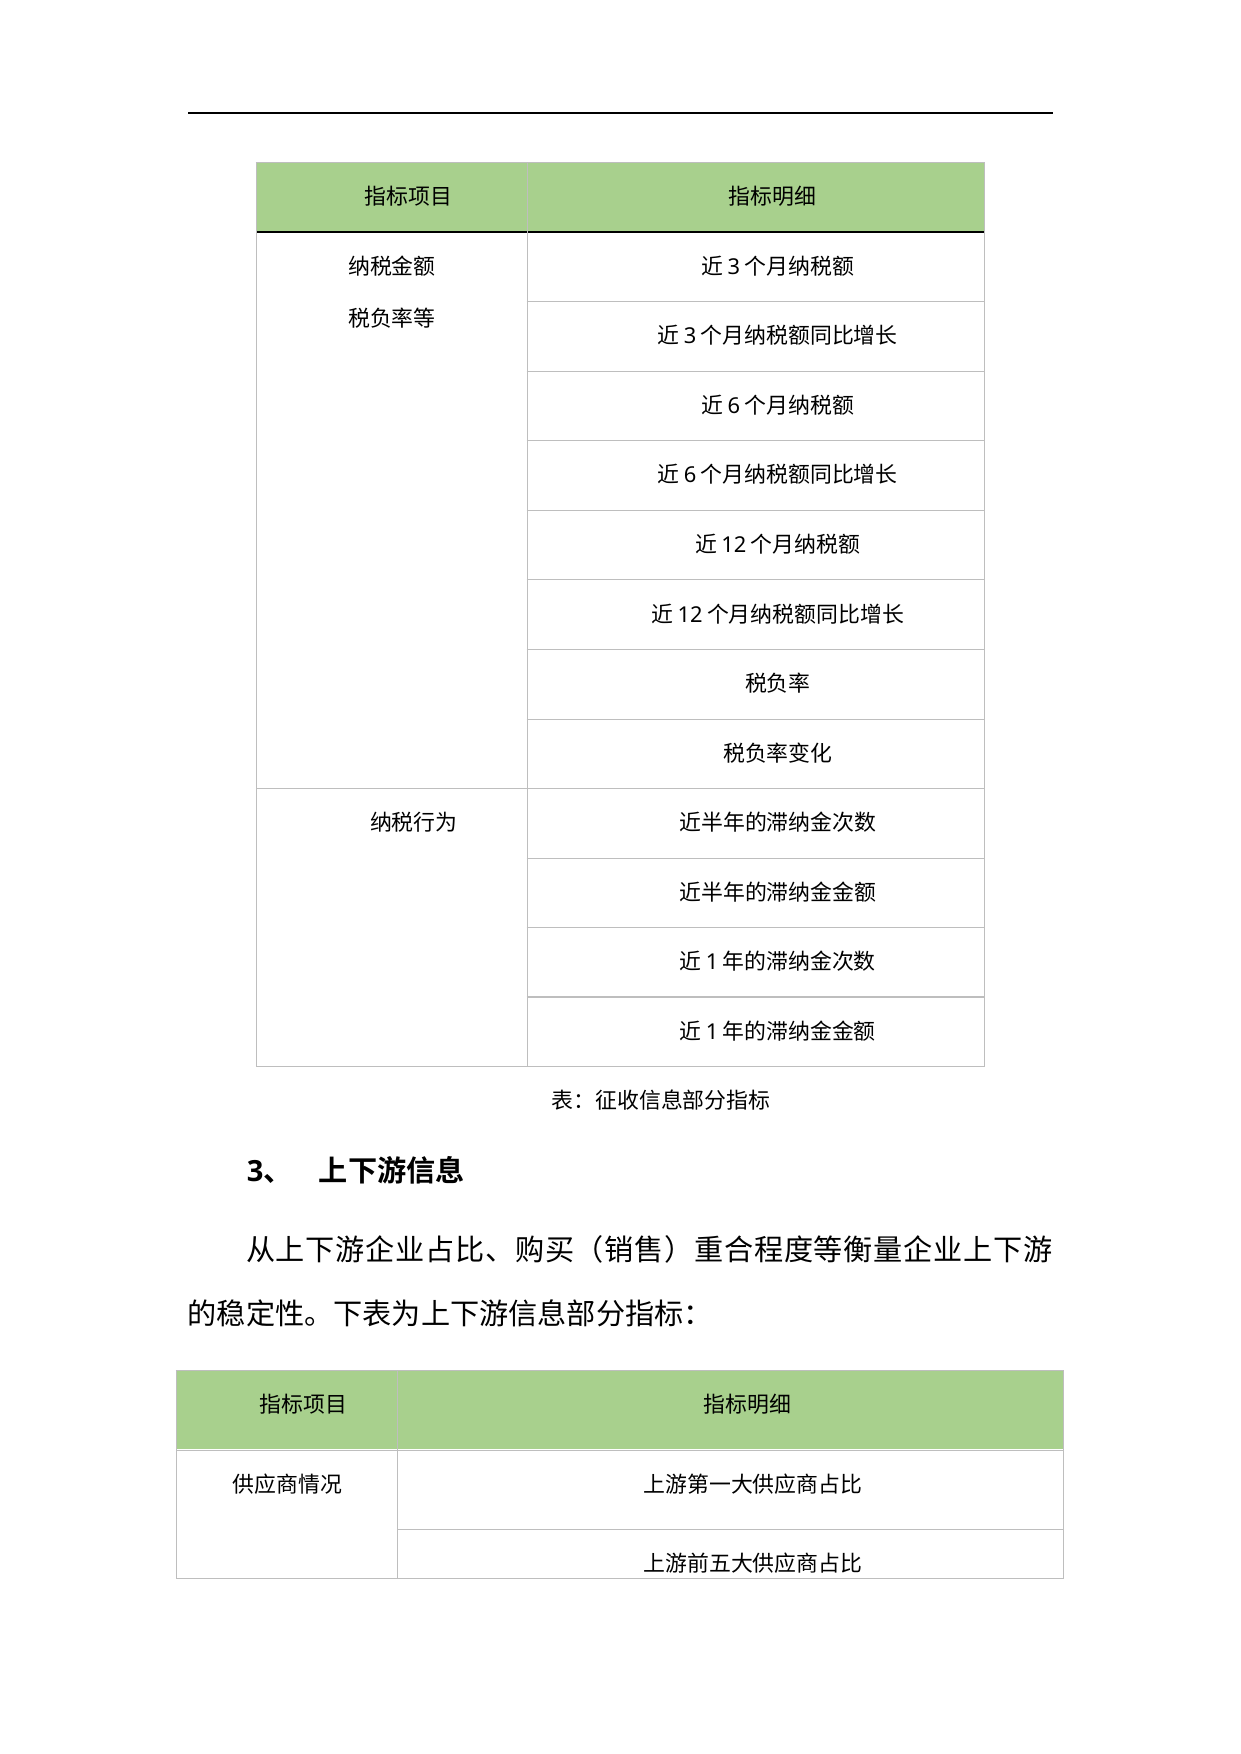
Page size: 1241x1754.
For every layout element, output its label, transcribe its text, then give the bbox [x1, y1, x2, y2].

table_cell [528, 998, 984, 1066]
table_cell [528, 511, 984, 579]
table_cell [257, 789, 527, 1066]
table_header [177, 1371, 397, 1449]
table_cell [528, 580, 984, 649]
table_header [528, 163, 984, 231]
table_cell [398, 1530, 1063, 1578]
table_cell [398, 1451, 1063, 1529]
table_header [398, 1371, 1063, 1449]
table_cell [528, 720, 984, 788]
text 从上下游企业占比、购买（销售）重合程度等衡量企业上下游的稳定性。下表为上下游信息部分指标： [187, 1227, 1053, 1333]
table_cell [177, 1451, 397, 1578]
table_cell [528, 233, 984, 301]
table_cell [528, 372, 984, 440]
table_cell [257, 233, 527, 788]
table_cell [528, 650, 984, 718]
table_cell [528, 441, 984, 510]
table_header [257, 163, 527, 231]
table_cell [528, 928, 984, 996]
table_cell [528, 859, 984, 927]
text 表：征收信息部分指标 [269, 1083, 1053, 1115]
list 上下游信息 [247, 1147, 1053, 1189]
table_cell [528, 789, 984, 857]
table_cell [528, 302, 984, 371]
